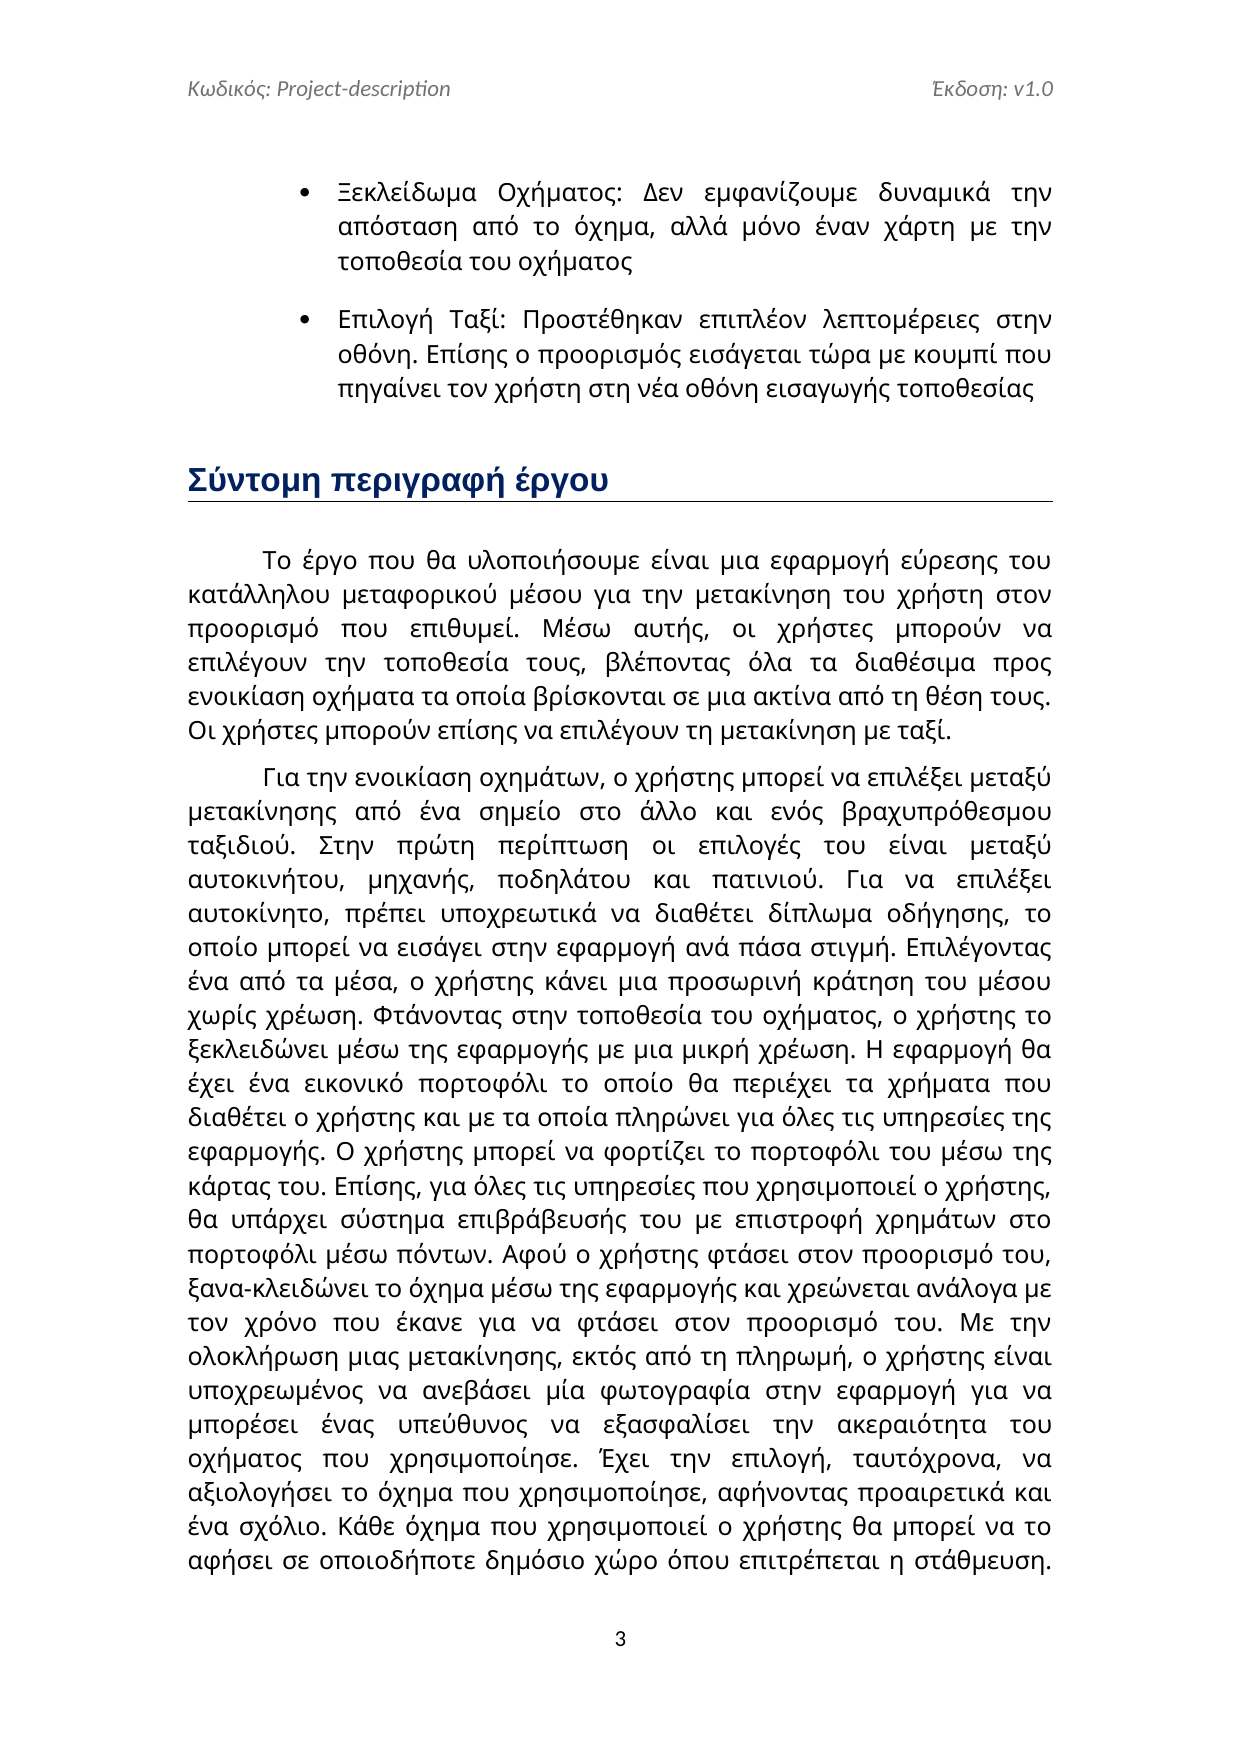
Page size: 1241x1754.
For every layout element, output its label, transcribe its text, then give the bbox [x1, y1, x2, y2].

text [187, 759, 1053, 1577]
text Το έργο που θα υλοποιήσουμε είναι μια εφαρμογή εύρεσης του κατάλληλου μεταφορικού μέσου για την μετακίνηση του χρήστη στον προορισμό που επιθυμεί. Μέσω αυτής, οι χρήστες μπορούν να επιλέγουν την τοποθεσία τους, βλέποντας όλα τα διαθέσιμα προς ενοικίαση οχήματα τα οποία βρίσκονται σε μια ακτίνα από τη θέση τους. Οι χρήστες μπορούν επίσης να επιλέγουν τη μετακίνηση με ταξί. [187, 542, 1053, 747]
text Σύντομη περιγραφή έργου [187, 460, 1053, 502]
list Ξεκλείδωμα Οχήματος: Δεν εμφανίζουμε δυναμικά την απόσταση από το όχημα, αλλά μόνο έναν χάρτη με την τοποθεσία του οχήματος [300, 175, 1053, 277]
list Επιλογή Ταξί: Προστέθηκαν επιπλέον λεπτομέρειες στην οθόνη. Επίσης ο προορισμός εισάγεται τώρα με κουμπί που πηγαίνει τον χρήστη στη νέα οθόνη εισαγωγής τοποθεσίας [300, 302, 1053, 404]
